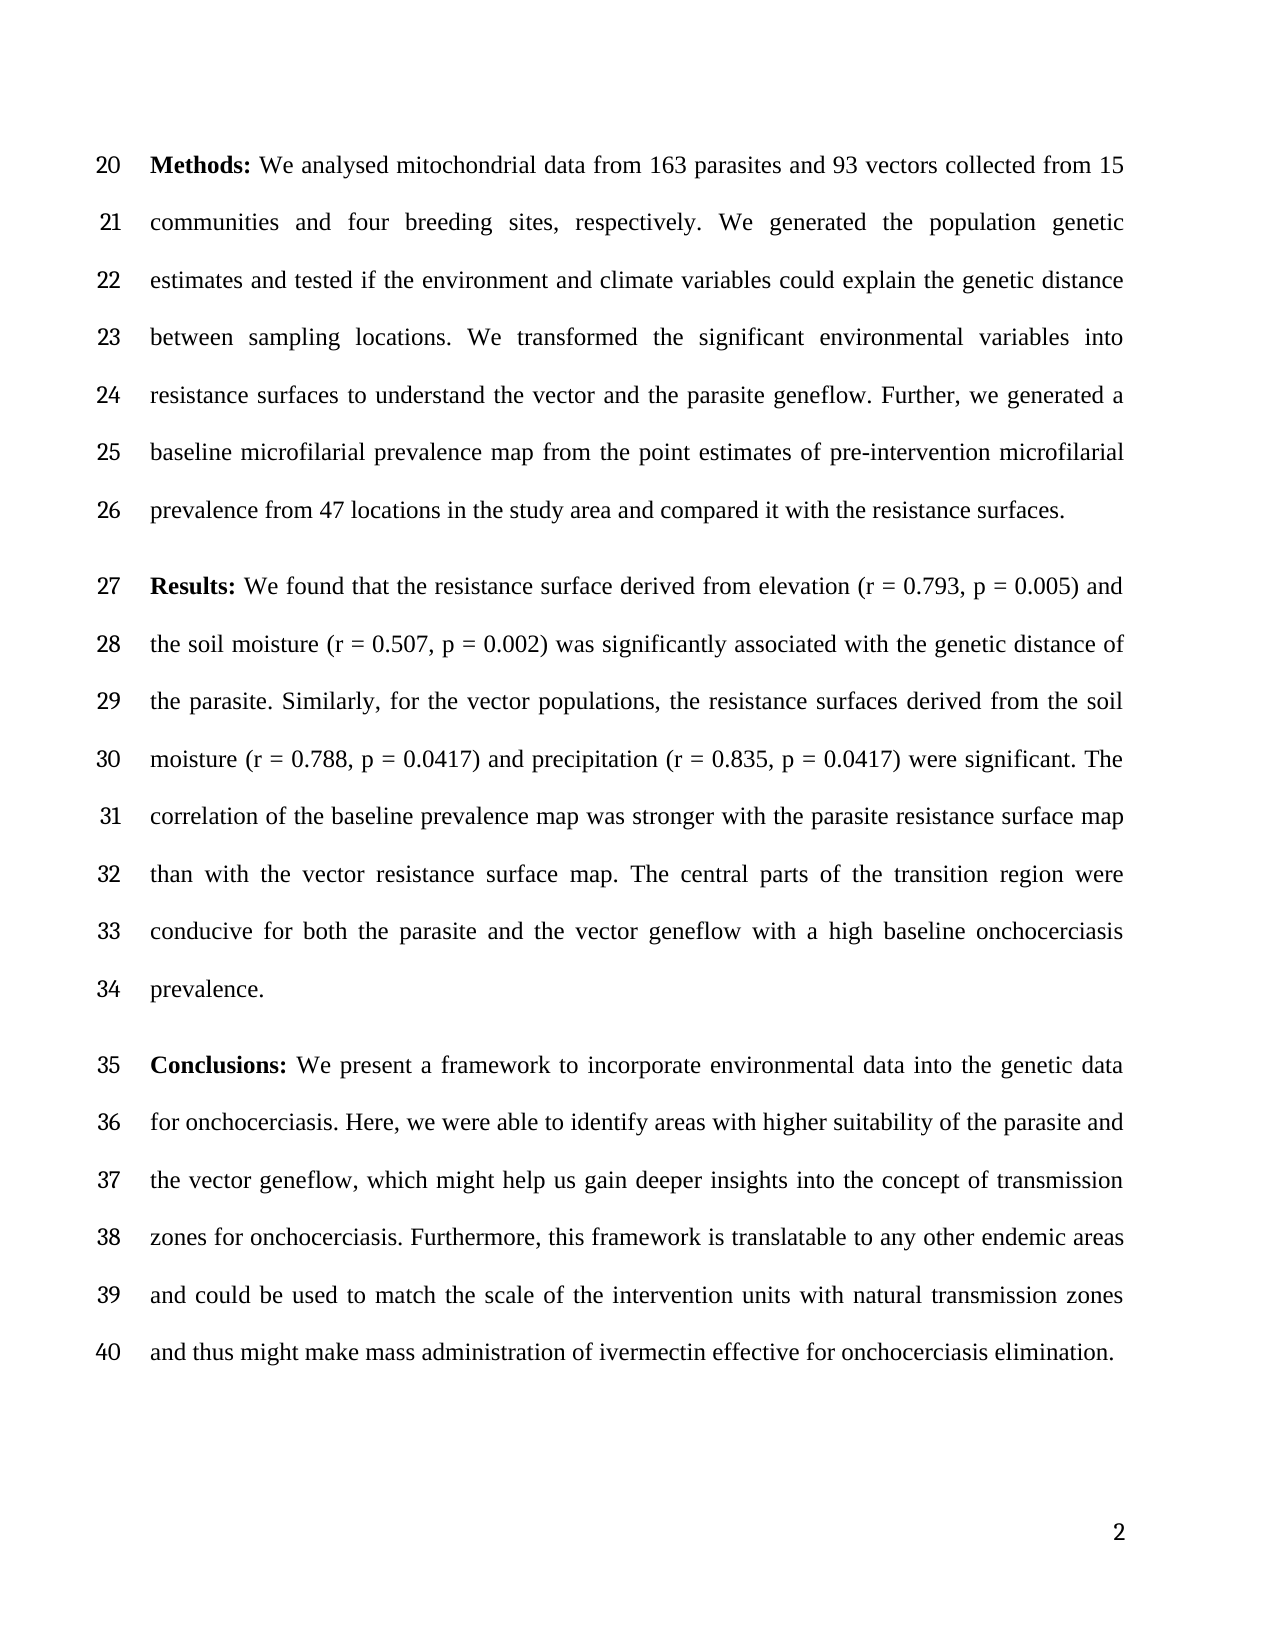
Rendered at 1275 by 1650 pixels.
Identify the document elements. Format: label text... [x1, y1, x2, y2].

text Conclusions: We present a framework to incorporate environmental data into the genetic data for onchocerciasis. Here, we were able to identify areas with higher suitability of the parasite and the vector geneflow, which might help us gain deeper insights into the concept of transmission zones for onchocerciasis. Furthermore, this framework is translatable to any other endemic areas and could be used to match the scale of the intervention units with natural transmission zones and thus might make mass administration of ivermectin effective for onchocerciasis elimination. [150, 1050, 1125, 1366]
text Methods: We analysed mitochondrial data from 163 parasites and 93 vectors collected from 15 communities and four breeding sites, respectively. We generated the population genetic estimates and tested if the environment and climate variables could explain the genetic distance between sampling locations. We transformed the significant environmental variables into resistance surfaces to understand the vector and the parasite geneflow. Further, we generated a baseline microfilarial prevalence map from the point estimates of pre-intervention microfilarial prevalence from 47 locations in the study area and compared it with the resistance surfaces. [150, 150, 1125, 524]
text Results: We found that the resistance surface derived from elevation (r = 0.793, p = 0.005) and the soil moisture (r = 0.507, p = 0.002) was significantly associated with the genetic distance of the parasite. Similarly, for the vector populations, the resistance surfaces derived from the soil moisture (r = 0.788, p = 0.0417) and precipitation (r = 0.835, p = 0.0417) were significant. The correlation of the baseline prevalence map was stronger with the parasite resistance surface map than with the vector resistance surface map. The central parts of the transition region were conducive for both the parasite and the vector geneflow with a high baseline onchocerciasis prevalence. [150, 571, 1125, 1002]
